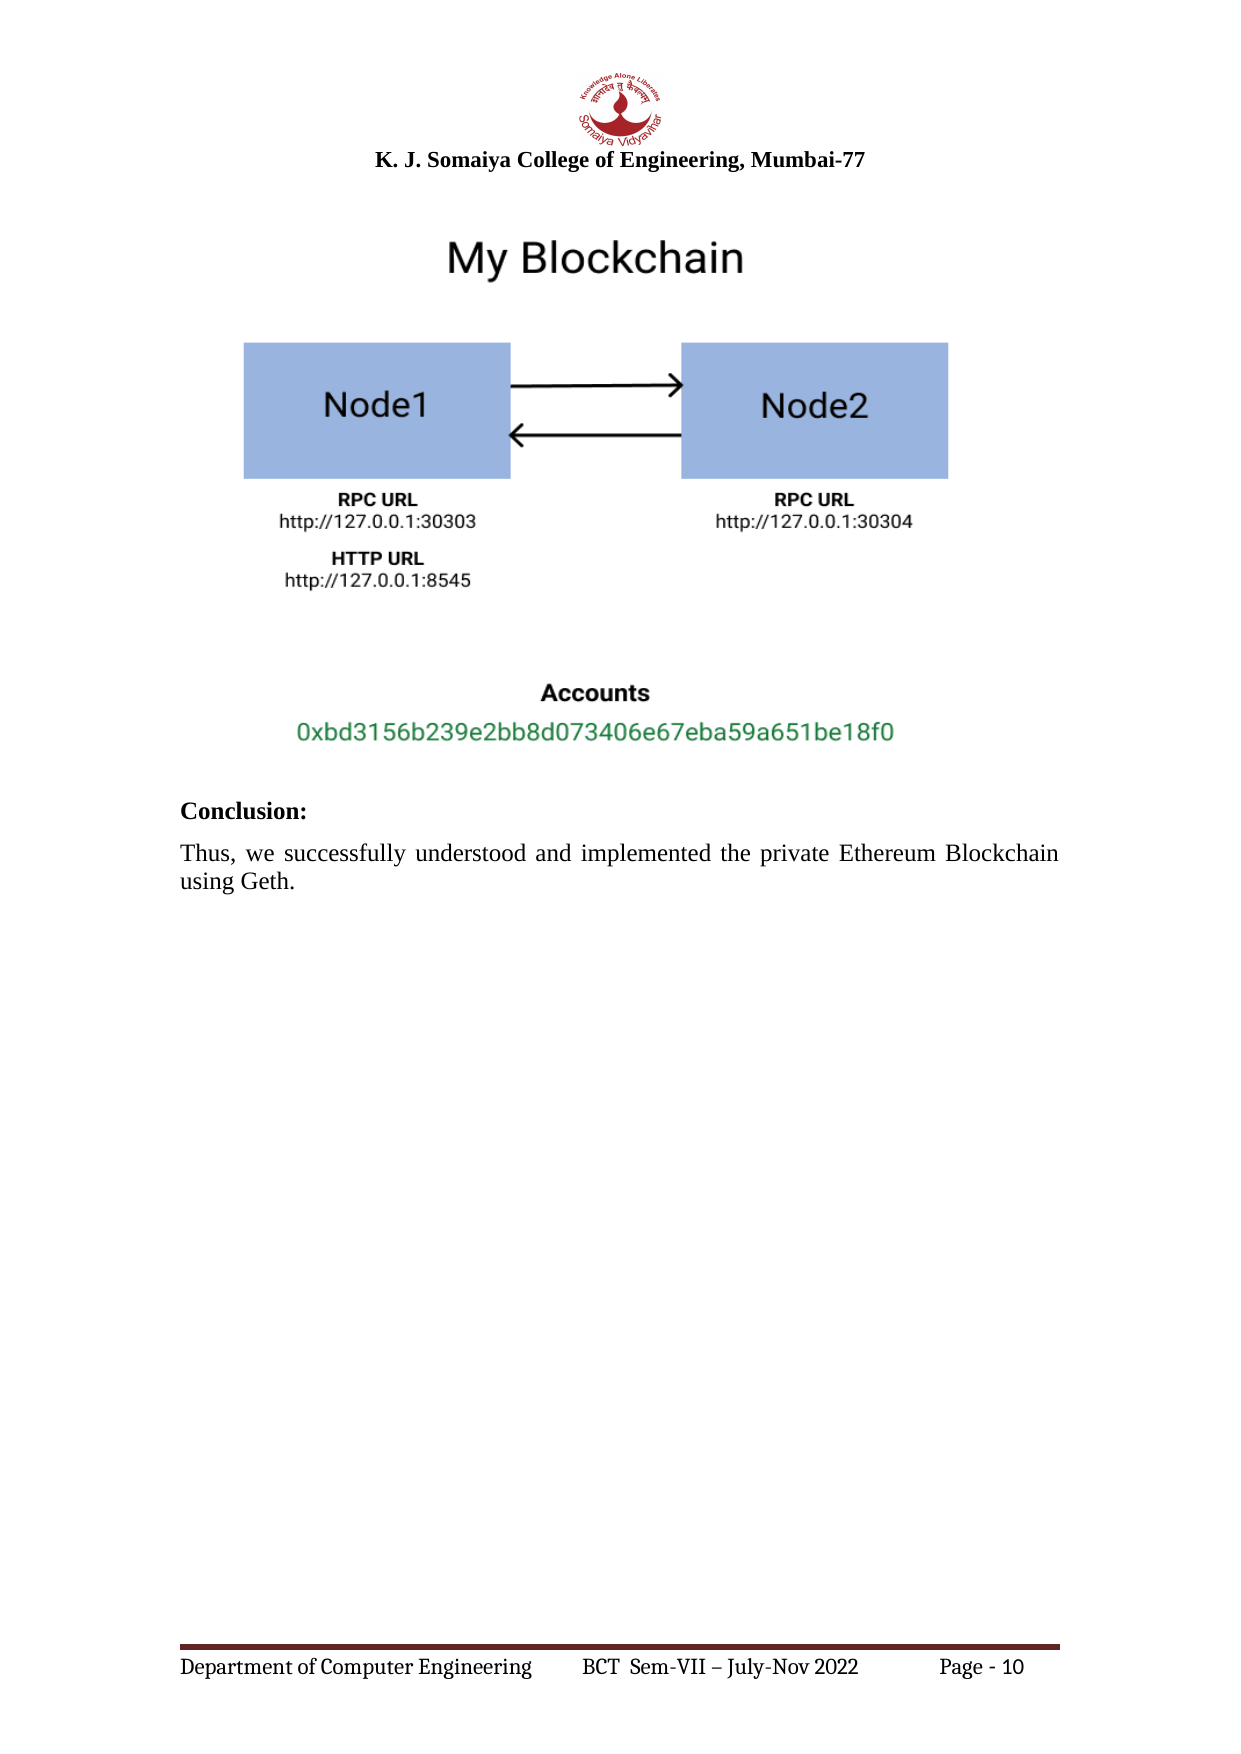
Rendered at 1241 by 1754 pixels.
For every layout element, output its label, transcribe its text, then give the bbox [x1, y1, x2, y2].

picture [180, 213, 1010, 784]
picture [579, 73, 662, 146]
text Thus, we successfully understood and implemented the private Ethereum Blockchain using Geth. [180, 838, 1060, 895]
text Conclusion: [180, 796, 1060, 825]
